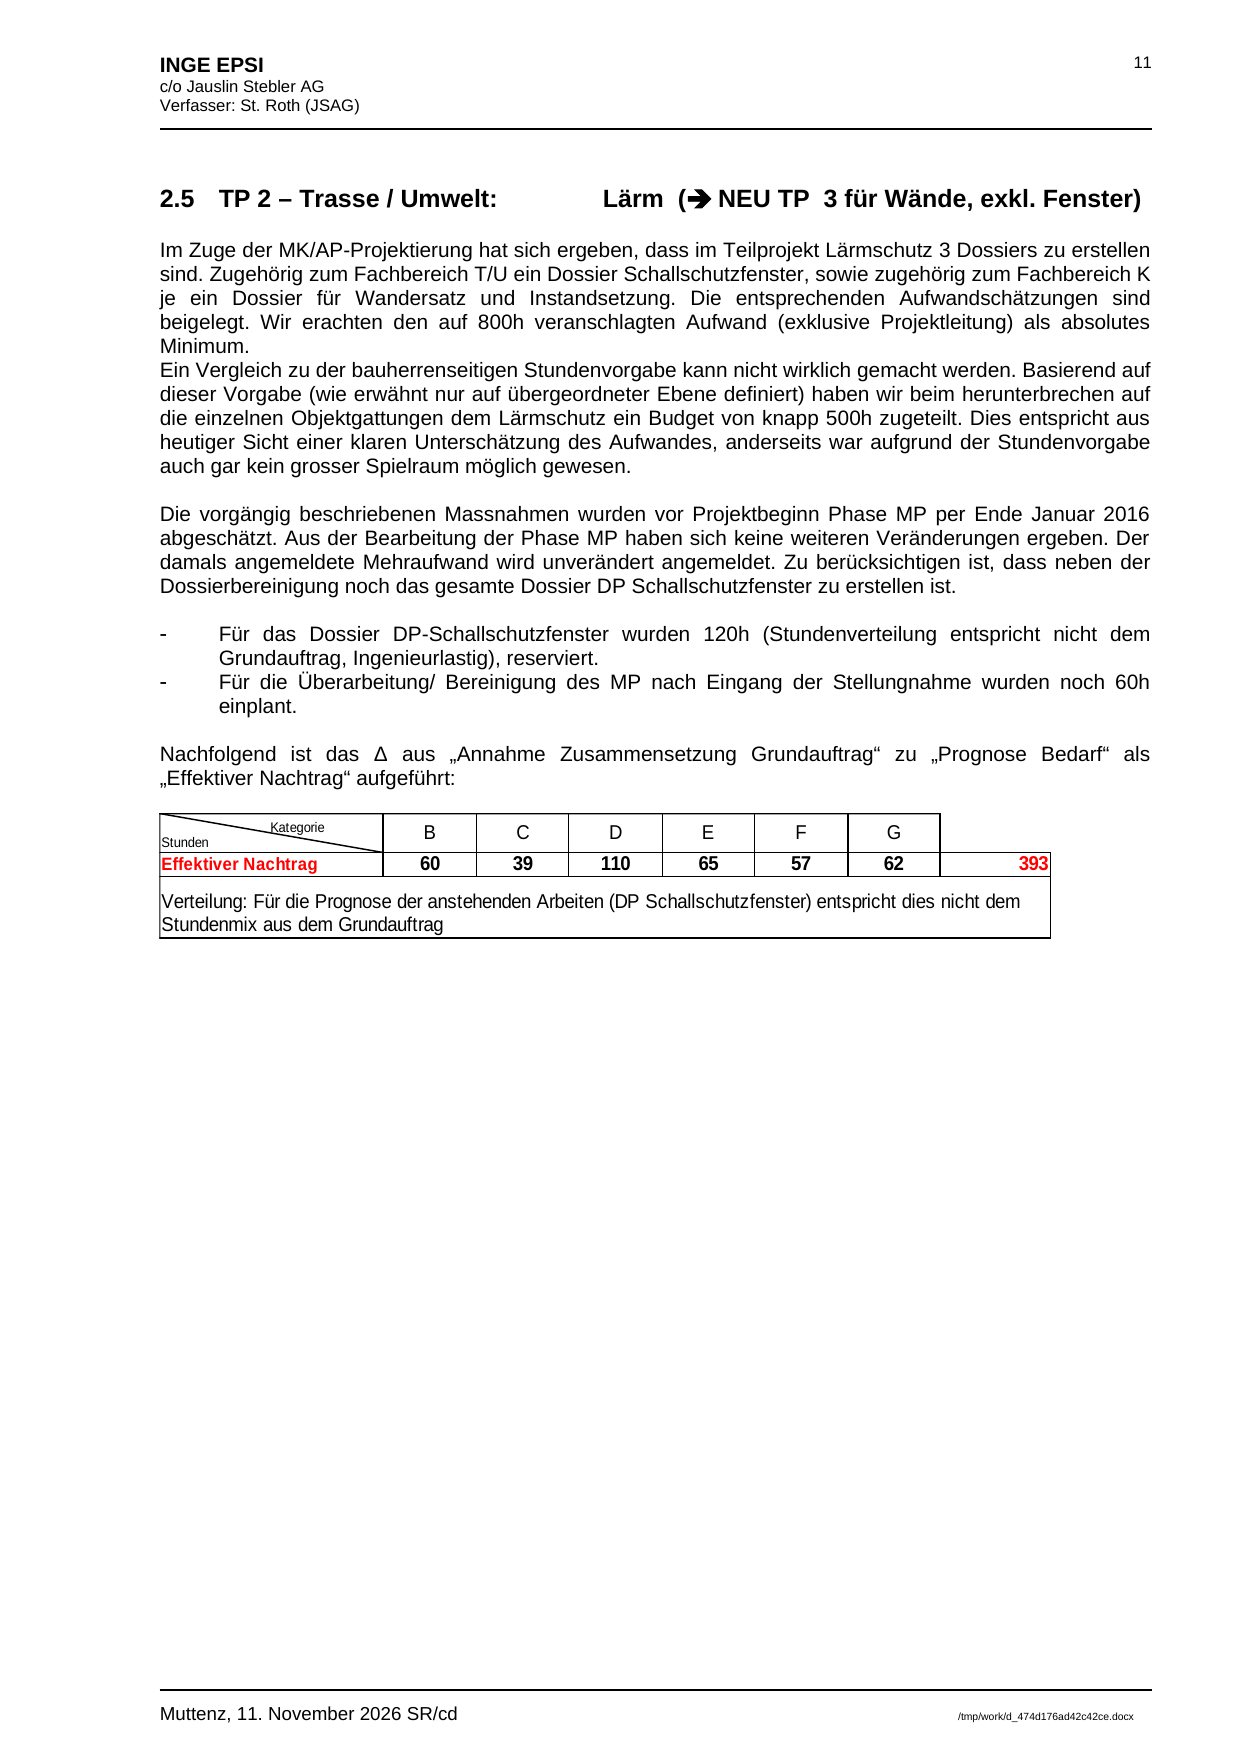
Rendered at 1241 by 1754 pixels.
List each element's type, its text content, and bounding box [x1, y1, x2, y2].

subtitle TP 2 – Trasse / Umwelt: Lärm ( NEU TP 3 für Wände, exkl. Fenster) [159, 184, 1152, 213]
text Im Zuge der MK/AP-Projektierung hat sich ergeben, dass im Teilprojekt Lärmschutz 3 Dossiers zu erstellen sind. Zugehörig zum Fachbereich T/U ein Dossier Schallschutzfenster, sowie zugehörig zum Fachbereich K je ein Dossier für Wandersatz und Instandsetzung. Die entsprechenden Aufwandschätzungen sind beigelegt. Wir erachten den auf 800h veranschlagten Aufwand (exklusive Projektleitung) als absolutes Minimum. [159, 238, 1152, 358]
list Für die Überarbeitung/ Bereinigung des MP nach Eingang der Stellungnahme wurden noch 60h einplant. [159, 670, 1152, 718]
list Für das Dossier DP-Schallschutzfenster wurden 120h (Stundenverteilung entspricht nicht dem Grundauftrag, Ingenieurlastig), reserviert. [159, 622, 1152, 670]
text Ein Vergleich zu der bauherrenseitigen Stundenvorgabe kann nicht wirklich gemacht werden. Basierend auf dieser Vorgabe (wie erwähnt nur auf übergeordneter Ebene definiert) haben wir beim herunterbrechen auf die einzelnen Objektgattungen dem Lärmschutz ein Budget von knapp 500h zugeteilt. Dies entspricht aus heutiger Sicht einer klaren Unterschätzung des Aufwandes, anderseits war aufgrund der Stundenvorgabe auch gar kein grosser Spielraum möglich gewesen. [159, 358, 1152, 478]
text Nachfolgend ist das Δ aus „Annahme Zusammensetzung Grundauftrag“ zu „Prognose Bedarf“ als „Effektiver Nachtrag“ aufgeführt: [159, 742, 1152, 789]
text Die vorgängig beschriebenen Massnahmen wurden vor Projektbeginn Phase MP per Ende Januar 2016 abgeschätzt. Aus der Bearbeitung der Phase MP haben sich keine weiteren Veränderungen ergeben. Der damals angemeldete Mehraufwand wird unverändert angemeldet. Zu berücksichtigen ist, dass neben der Dossierbereinigung noch das gesamte Dossier DP Schallschutzfenster zu erstellen ist. [159, 502, 1152, 598]
